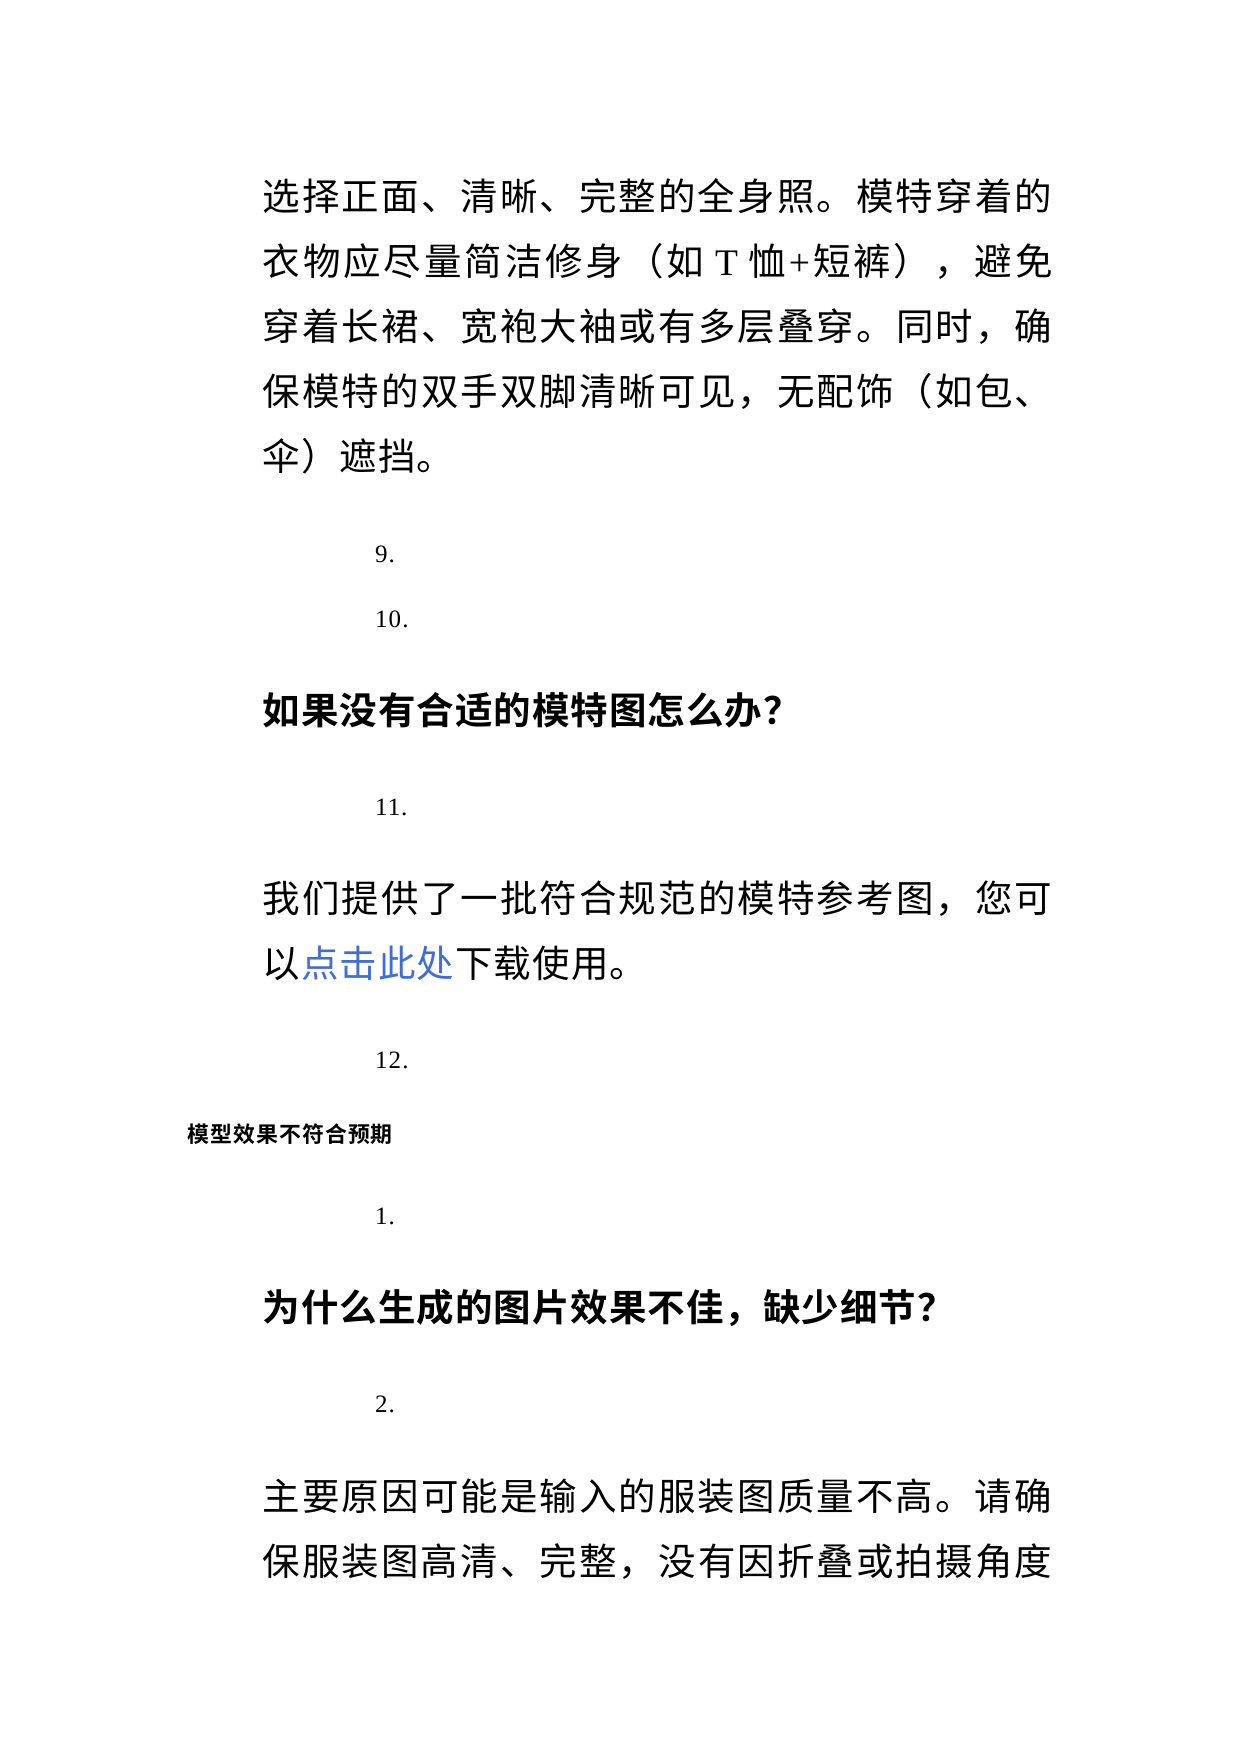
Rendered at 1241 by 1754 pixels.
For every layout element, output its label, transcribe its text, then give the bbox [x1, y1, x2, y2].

text 选择正面、清晰、完整的全身照。模特穿着的衣物应尽量简洁修身（如T恤+短裤），避免穿着长裙、宽袍大袖或有多层叠穿。同时，确保模特的双手双脚清晰可见，无配饰（如包、伞）遮挡。 [262, 162, 1053, 487]
text 我们提供了一批符合规范的模特参考图，您可以点击此处下载使用。 [262, 864, 1053, 994]
text 如果没有合适的模特图怎么办？ [262, 675, 1053, 740]
text 为什么生成的图片效果不佳，缺少细节？ [262, 1273, 1053, 1338]
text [262, 1461, 1053, 1591]
subtitle 模型效果不符合预期 [187, 1117, 1053, 1149]
